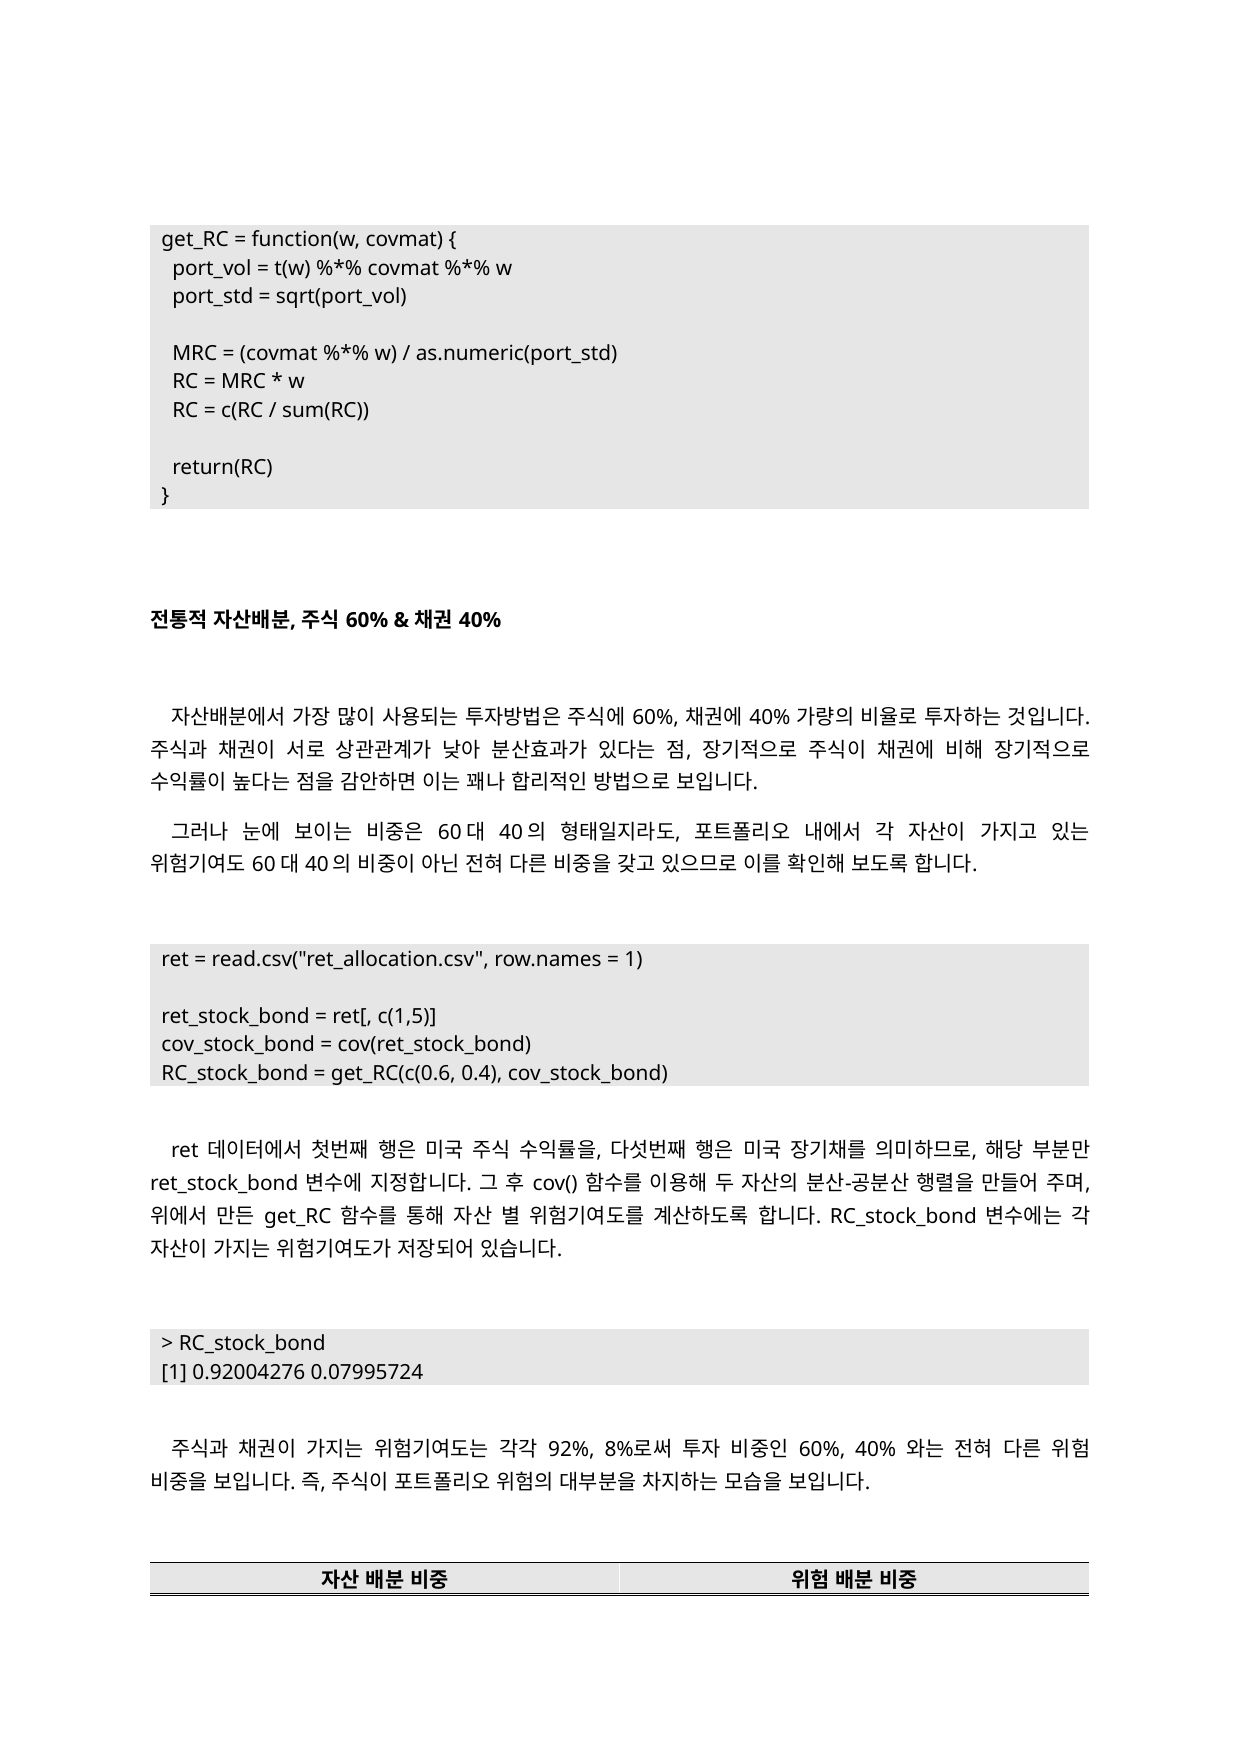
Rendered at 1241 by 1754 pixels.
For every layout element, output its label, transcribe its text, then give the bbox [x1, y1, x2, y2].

text 전통적 자산배분, 주식 60% & 채권 40% [150, 603, 1090, 634]
text 그러나 눈에 보이는 비중은 60대 40의 형태일지라도, 포트폴리오 내에서 각 자산이 가지고 있는 위험기여도 60대 40의 비중이 아닌 전혀 다른 비중을 갖고 있으므로 이를 확인해 보도록 합니다. [150, 815, 1090, 878]
table_header 자산 배분 비중 [150, 1563, 619, 1593]
table_header > RC_stock_bond [1] 0.92004276 0.07995724 [150, 1329, 1089, 1385]
table_header 위험 배분 비중 [620, 1563, 1089, 1593]
text 주식과 채권이 가지는 위험기여도는 각각 92%, 8%로써 투자 비중인 60%, 40% 와는 전혀 다른 위험 비중을 보입니다. 즉, 주식이 포트폴리오 위험의 대부분을 차지하는 모습을 보입니다. [150, 1433, 1090, 1496]
table_header ret = read.csv("ret_allocation.csv", row.names = 1) ret_stock_bond = ret[, c(1,5)] cov_stock_bond = cov(ret_stock_bond) RC_stock_bond = get_RC(c(0.6, 0.4), cov_stock_bond) [150, 944, 1089, 1086]
text ret 데이터에서 첫번째 행은 미국 주식 수익률을, 다섯번째 행은 미국 장기채를 의미하므로, 해당 부분만 ret_stock_bond 변수에 지정합니다. 그 후 cov() 함수를 이용해 두 자산의 분산-공분산 행렬을 만들어 주며, 위에서 만든 get_RC 함수를 통해 자산 별 위험기여도를 계산하도록 합니다. RC_stock_bond 변수에는 각 자산이 가지는 위험기여도가 저장되어 있습니다. [150, 1134, 1090, 1262]
text 자산배분에서 가장 많이 사용되는 투자방법은 주식에 60%, 채권에 40% 가량의 비율로 투자하는 것입니다. 주식과 채권이 서로 상관관계가 낮아 분산효과가 있다는 점, 장기적으로 주식이 채권에 비해 장기적으로 수익률이 높다는 점을 감안하면 이는 꽤나 합리적인 방법으로 보입니다. [150, 700, 1090, 796]
table_header get_RC = function(w, covmat) { port_vol = t(w) %*% covmat %*% w port_std = sqrt(port_vol) MRC = (covmat %*% w) / as.numeric(port_std) RC = MRC * w RC = c(RC / sum(RC)) return(RC) } [150, 225, 1089, 509]
